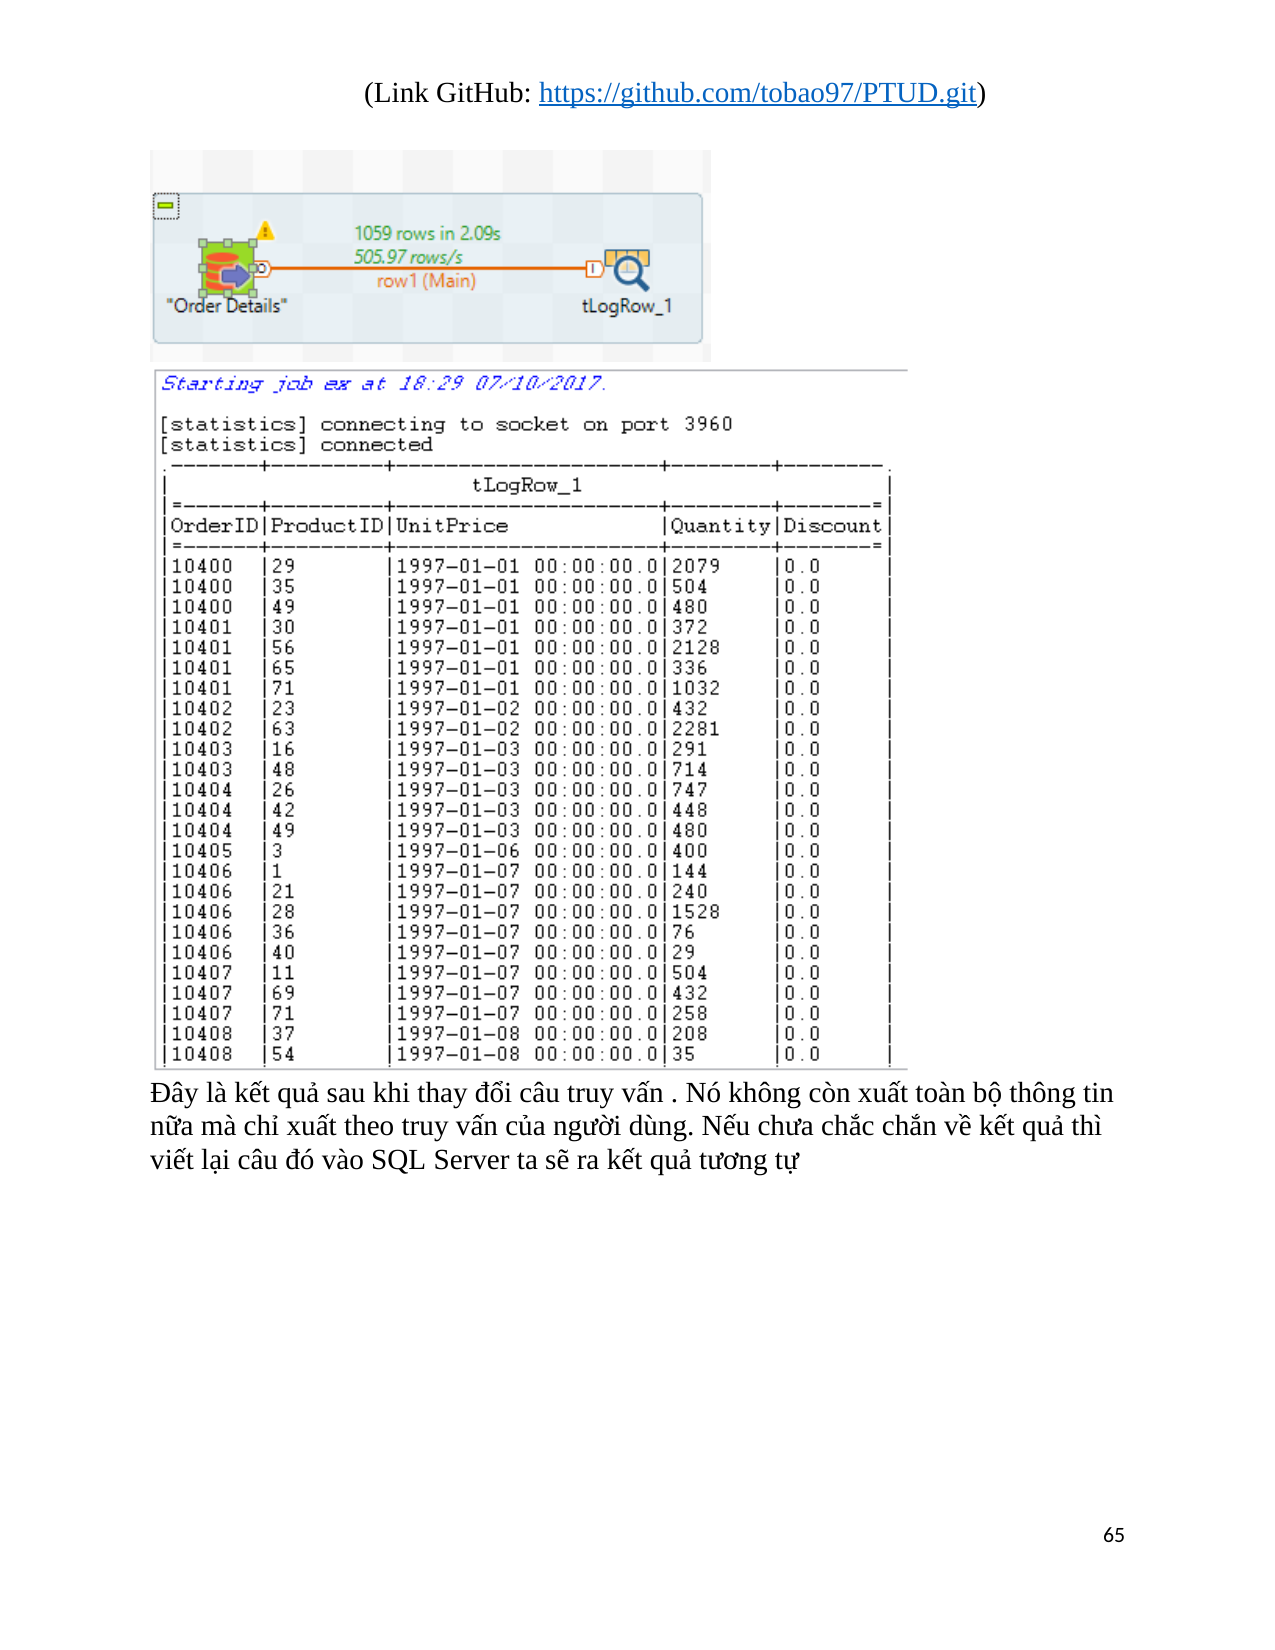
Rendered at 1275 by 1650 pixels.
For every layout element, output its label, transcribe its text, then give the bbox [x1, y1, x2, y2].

picture [150, 150, 908, 1075]
text Đây là kết quả sau khi thay đổi câu truy vấn . Nó không còn xuất toàn bộ thông tin nữa mà chỉ xuất theo truy vấn của người dùng. Nếu chưa chắc chắn về kết quả thì viết lại câu đó vào SQL Server ta sẽ ra kết quả tương tự [150, 1075, 1125, 1176]
